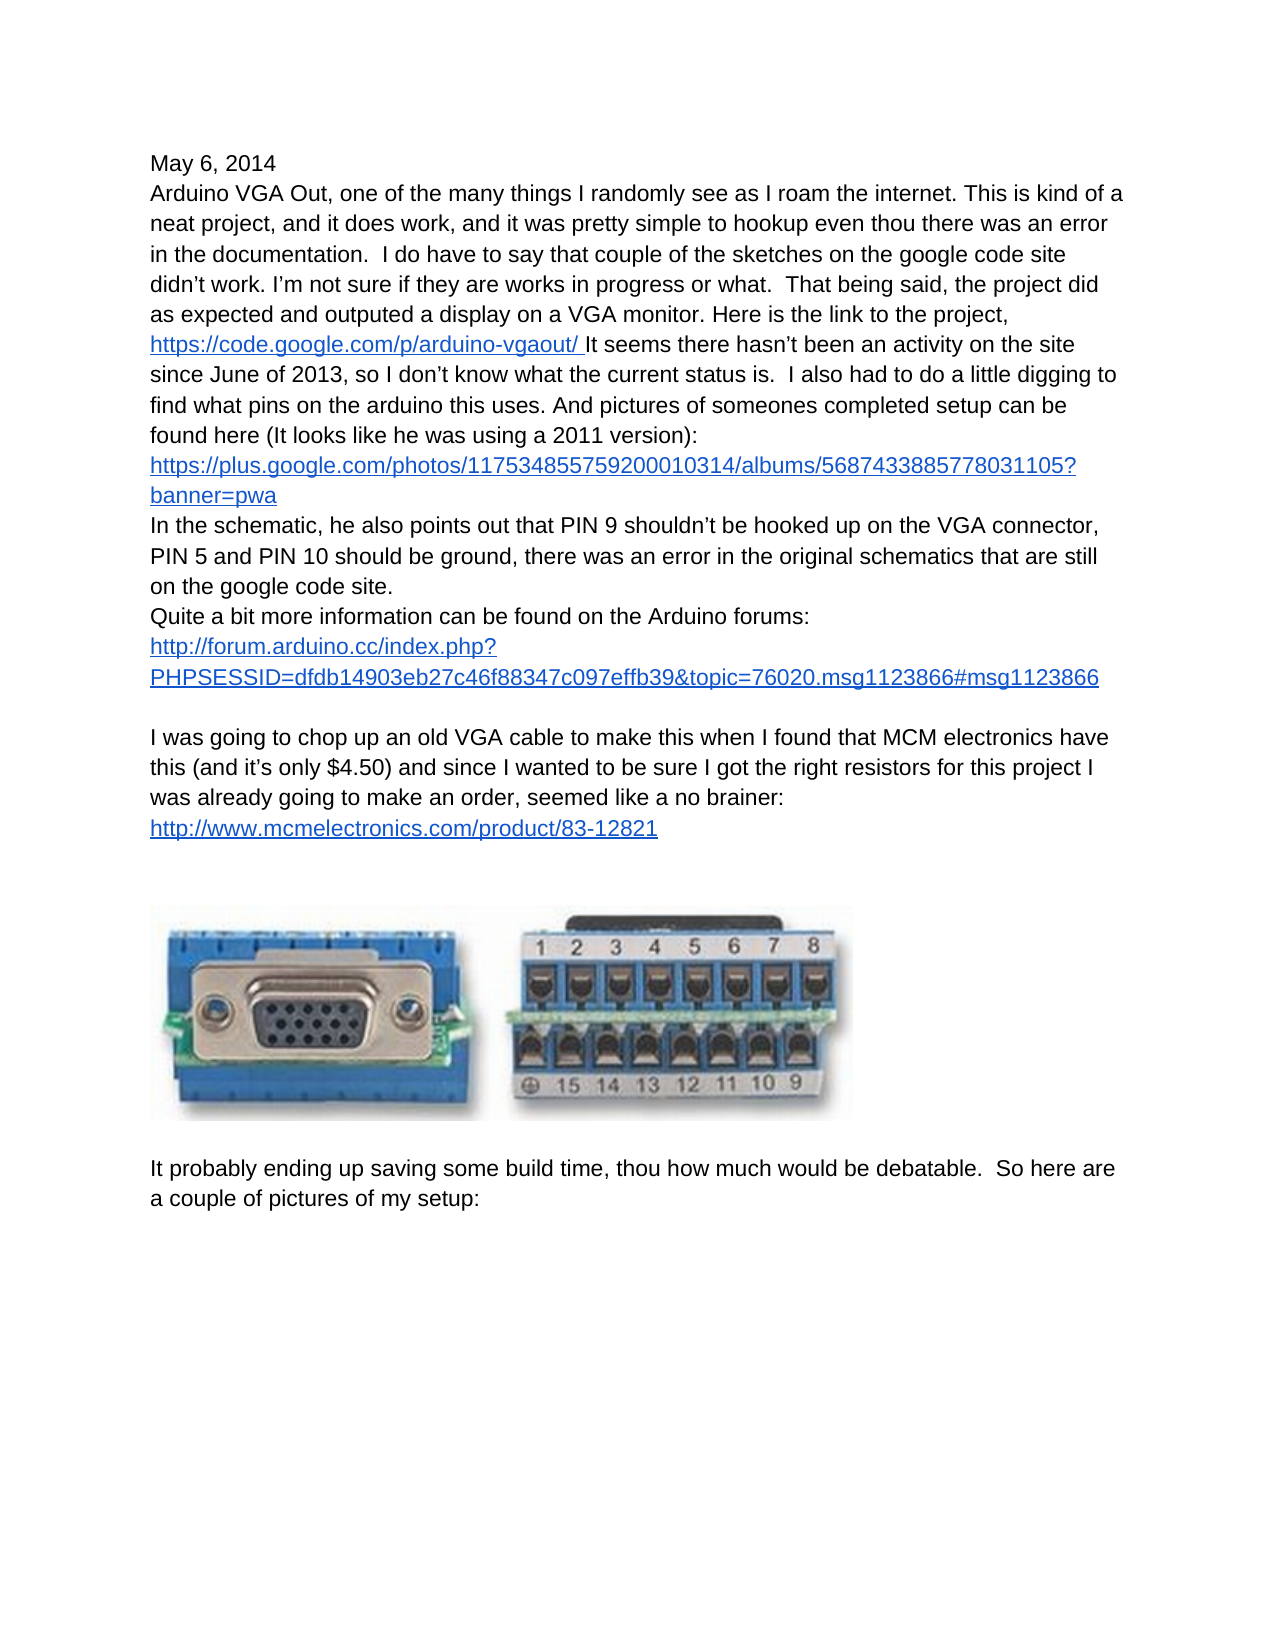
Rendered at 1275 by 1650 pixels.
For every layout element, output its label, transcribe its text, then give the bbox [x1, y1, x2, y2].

text https://plus.google.com/photos/117534855759200010314/albums/5687433885778031105?banner=pwa [150, 452, 1125, 509]
text Quite a bit more information can be found on the Arduino forums: [150, 603, 1125, 629]
text http://forum.arduino.cc/index.php?PHPSESSID=dfdb14903eb27c46f88347c097effb39&topic=76020.msg1123866#msg1123866 [150, 633, 1125, 690]
text Arduino VGA Out, one of the many things I randomly see as I roam the internet. This is kind of a neat project, and it does work, and it was pretty simple to hookup even thou there was an error in the documentation. I do have to say that couple of the sketches on the google code site didn’t work. I’m not sure if they are works in progress or what. That being said, the project did as expected and outputed a display on a VGA monitor. Here is the link to the project, [150, 180, 1125, 327]
text It probably ending up saving some build time, thou how much would be debatable. So here are a couple of pictures of my setup: [150, 1155, 1125, 1211]
text In the schematic, he also points out that PIN 9 shouldn’t be hooked up on the VGA connector, PIN 5 and PIN 10 should be ground, there was an error in the original schematics that are still on the google code site. [150, 512, 1125, 599]
text https://code.google.com/p/arduino-vgaout/ It seems there hasn’t been an activity on the site since June of 2013, so I don’t know what the current status is. I also had to do a little digging to find what pins on the arduino this uses. And pictures of someones completed setup can be found here (It looks like he was using a 2011 version): [150, 331, 1125, 448]
text I was going to chop up an old VGA cable to make this when I found that MCM electronics have this (and it’s only $4.50) and since I wanted to be sure I got the right resistors for this project I was already going to make an order, seemed like a no brainer: [150, 724, 1125, 811]
picture [150, 905, 854, 1121]
text May 6, 2014 [150, 150, 1125, 176]
text http://www.mcmelectronics.com/product/83-12821 [150, 814, 1125, 841]
